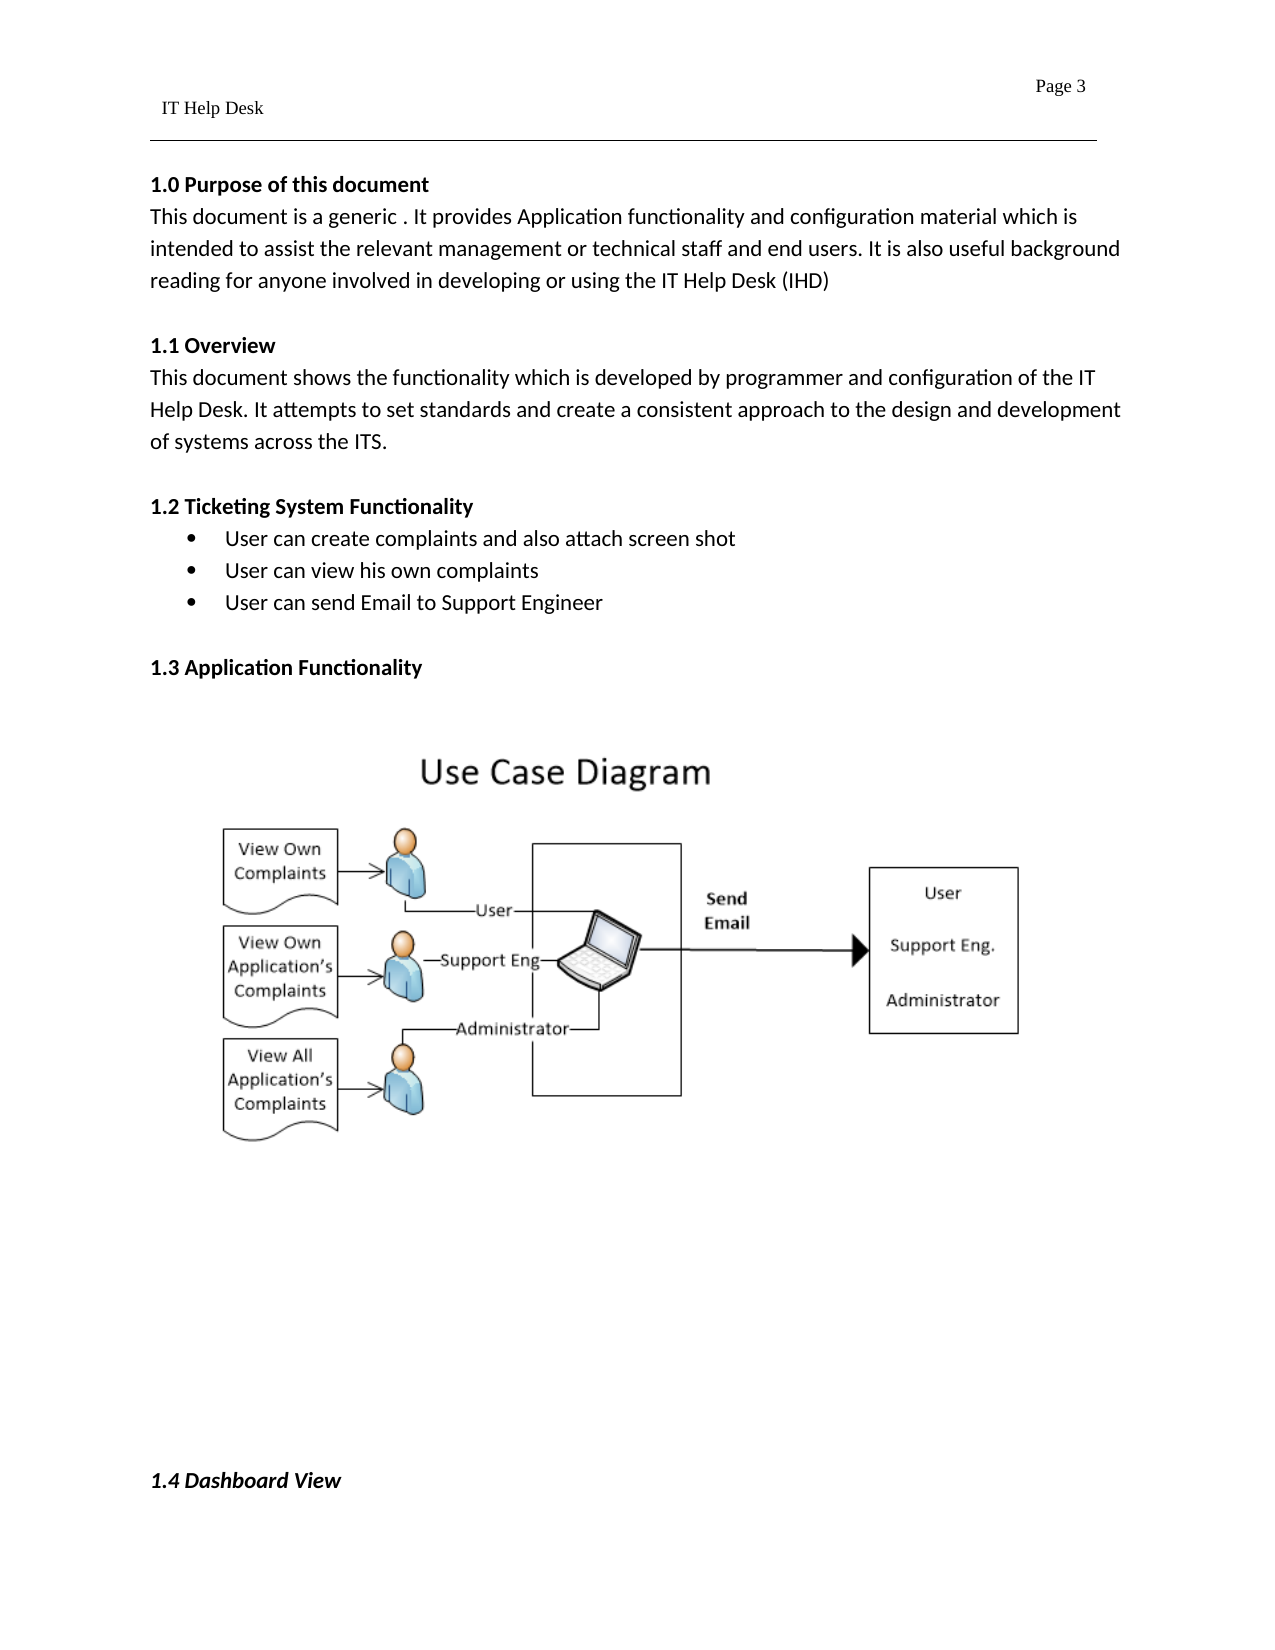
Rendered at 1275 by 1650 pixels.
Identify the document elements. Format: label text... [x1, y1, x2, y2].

list User can create complaints and also attach screen shot [187, 524, 1125, 552]
text This document shows the functionality which is developed by programmer and configuration of the IT Help Desk. It attempts to set standards and create a consistent approach to the design and development of systems across the ITS. [150, 363, 1125, 456]
list User can view his own complaints [187, 556, 1125, 584]
text This document is a generic Technical Design Document. It provides Application functionality and configuration material which is intended to assist the relevant management or technical staff and end users. It is also useful background reading for anyone involved in developing or using the IT Help Desk (IHD) [150, 202, 1125, 294]
picture [150, 685, 1112, 1173]
text 1.1 Overview [150, 331, 1125, 359]
text 1.2 Ticketing System Functionality [150, 492, 1125, 520]
text 1.4 Dashboard View [150, 1466, 1125, 1494]
text 1.3 Application Functionality [150, 653, 1125, 681]
list User can send Email to Support Engineer [187, 588, 1125, 616]
text 1.0 Purpose of this document [150, 170, 1125, 198]
